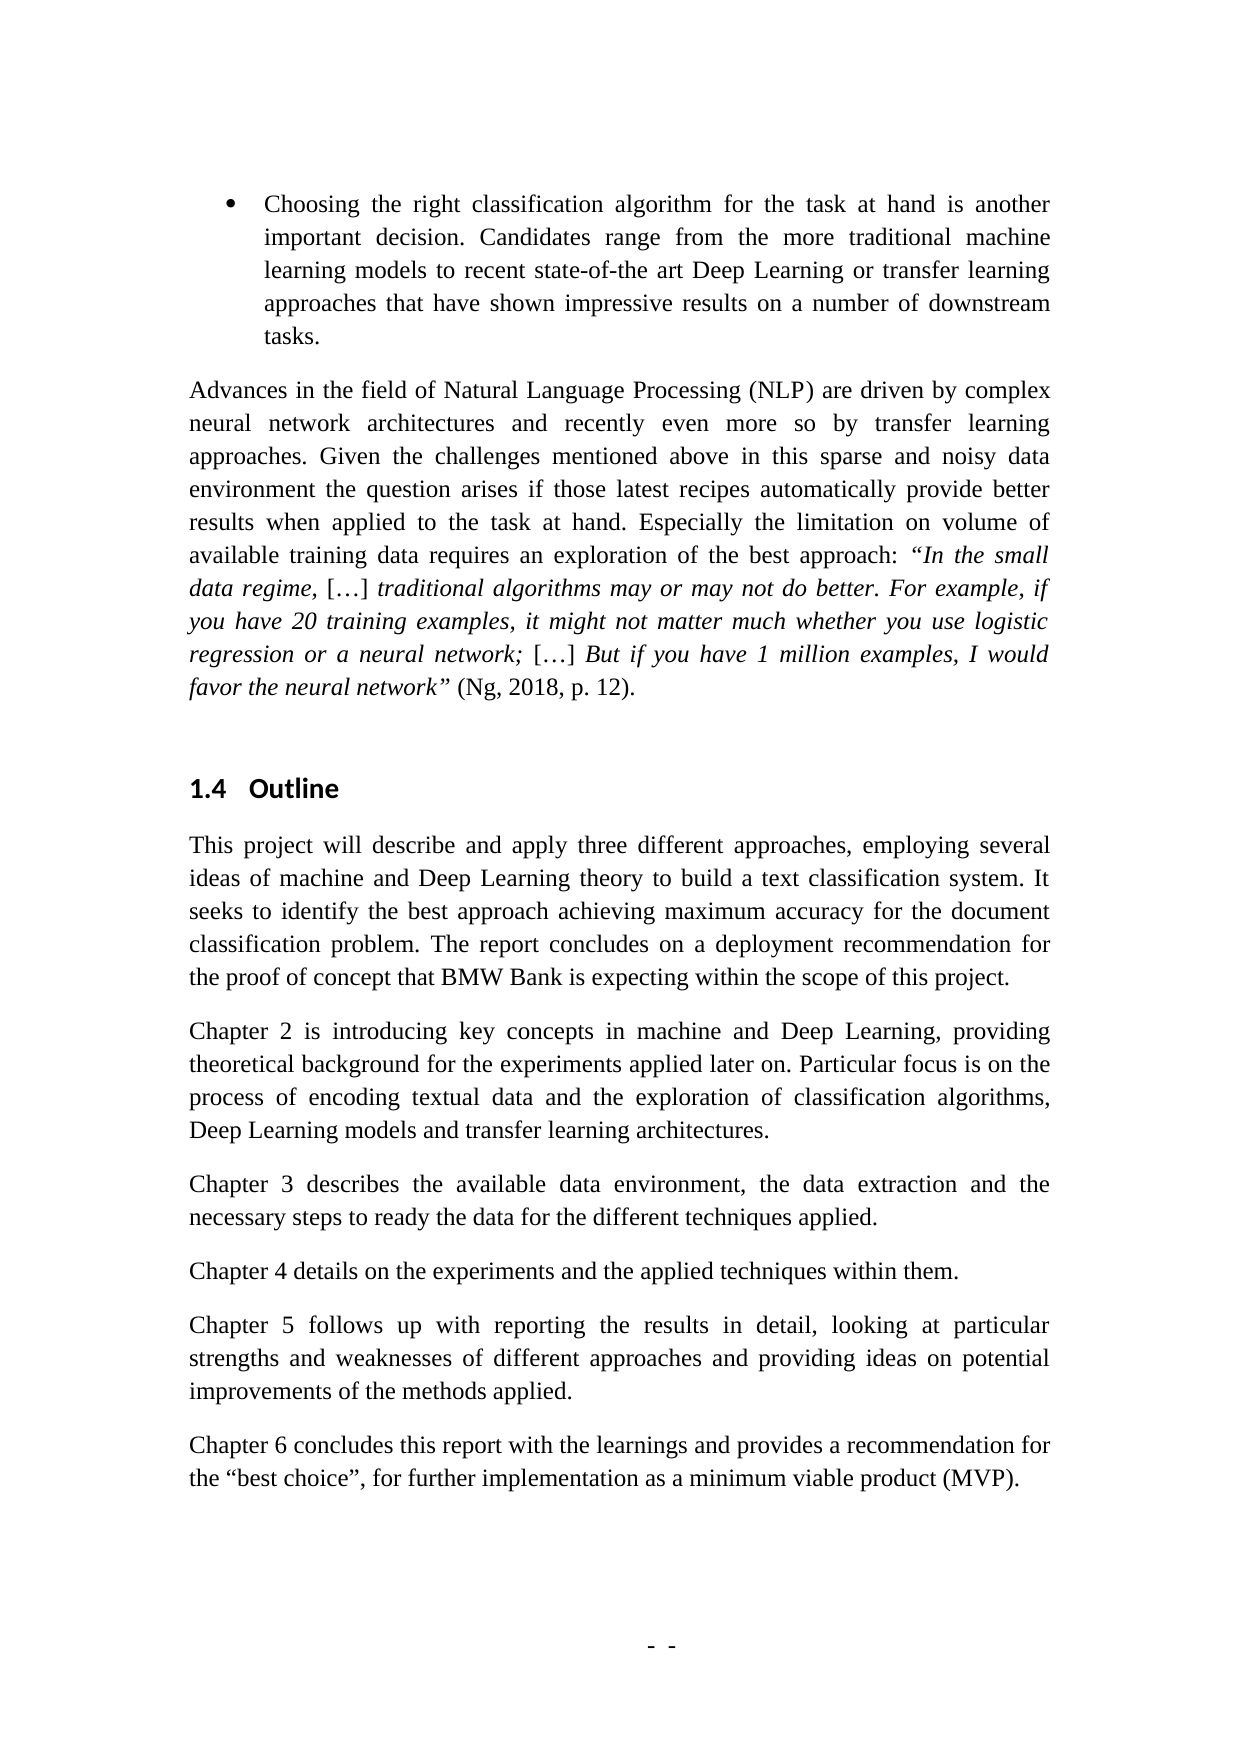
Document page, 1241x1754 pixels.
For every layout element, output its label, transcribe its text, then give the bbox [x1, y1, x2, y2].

text Chapter 3 describes the available data environment, the data extraction and the necessary steps to ready the data for the different techniques applied. [189, 1169, 1051, 1231]
text Chapter 5 follows up with reporting the results in detail, looking at particular strengths and weaknesses of different approaches and providing ideas on potential improvements of the methods applied. [189, 1310, 1051, 1405]
text Chapter 6 concludes this report with the learnings and provides a recommendation for the “best choice”, for further implementation as a minimum viable product (MVP). [189, 1430, 1051, 1492]
subtitle Outline [189, 770, 1051, 805]
text Advances in the field of Natural Language Processing (NLP) are driven by complex neural network architectures and recently even more so by transfer learning approaches. Given the challenges mentioned above in this sparse and noisy data environment the question arises if those latest recipes automatically provide better results when applied to the task at hand. Especially the limitation on volume of available training data requires an exploration of the best approach: “In the small data regime, […] traditional algorithms may or may not do better. For example, if you have 20 training examples, it might not matter much whether you use logistic regression or a neural network; […] But if you have 1 million examples, I would favor the neural network”. [189, 375, 1051, 701]
text Chapter 2 is introducing key concepts in machine and Deep Learning, providing theoretical background for the experiments applied later on. Particular focus is on the process of encoding textual data and the exploration of classification algorithms, Deep Learning models and transfer learning architectures. [189, 1016, 1051, 1144]
text This project will describe and apply three different approaches, employing several ideas of machine and Deep Learning theory to build a text classification system. It seeks to identify the best approach achieving maximum accuracy for the document classification problem. The report concludes on a deployment recommendation for the proof of concept that BMW Bank is expecting within the scope of this project. [189, 830, 1051, 991]
text Chapter 4 details on the experiments and the applied techniques within them. [189, 1256, 1051, 1285]
list Choosing the right classification algorithm for the task at hand is another important decision. Candidates range from the more traditional machine learning models to recent state-of-the art Deep Learning or transfer learning approaches that have shown impressive results on a number of downstream tasks. [226, 189, 1051, 350]
